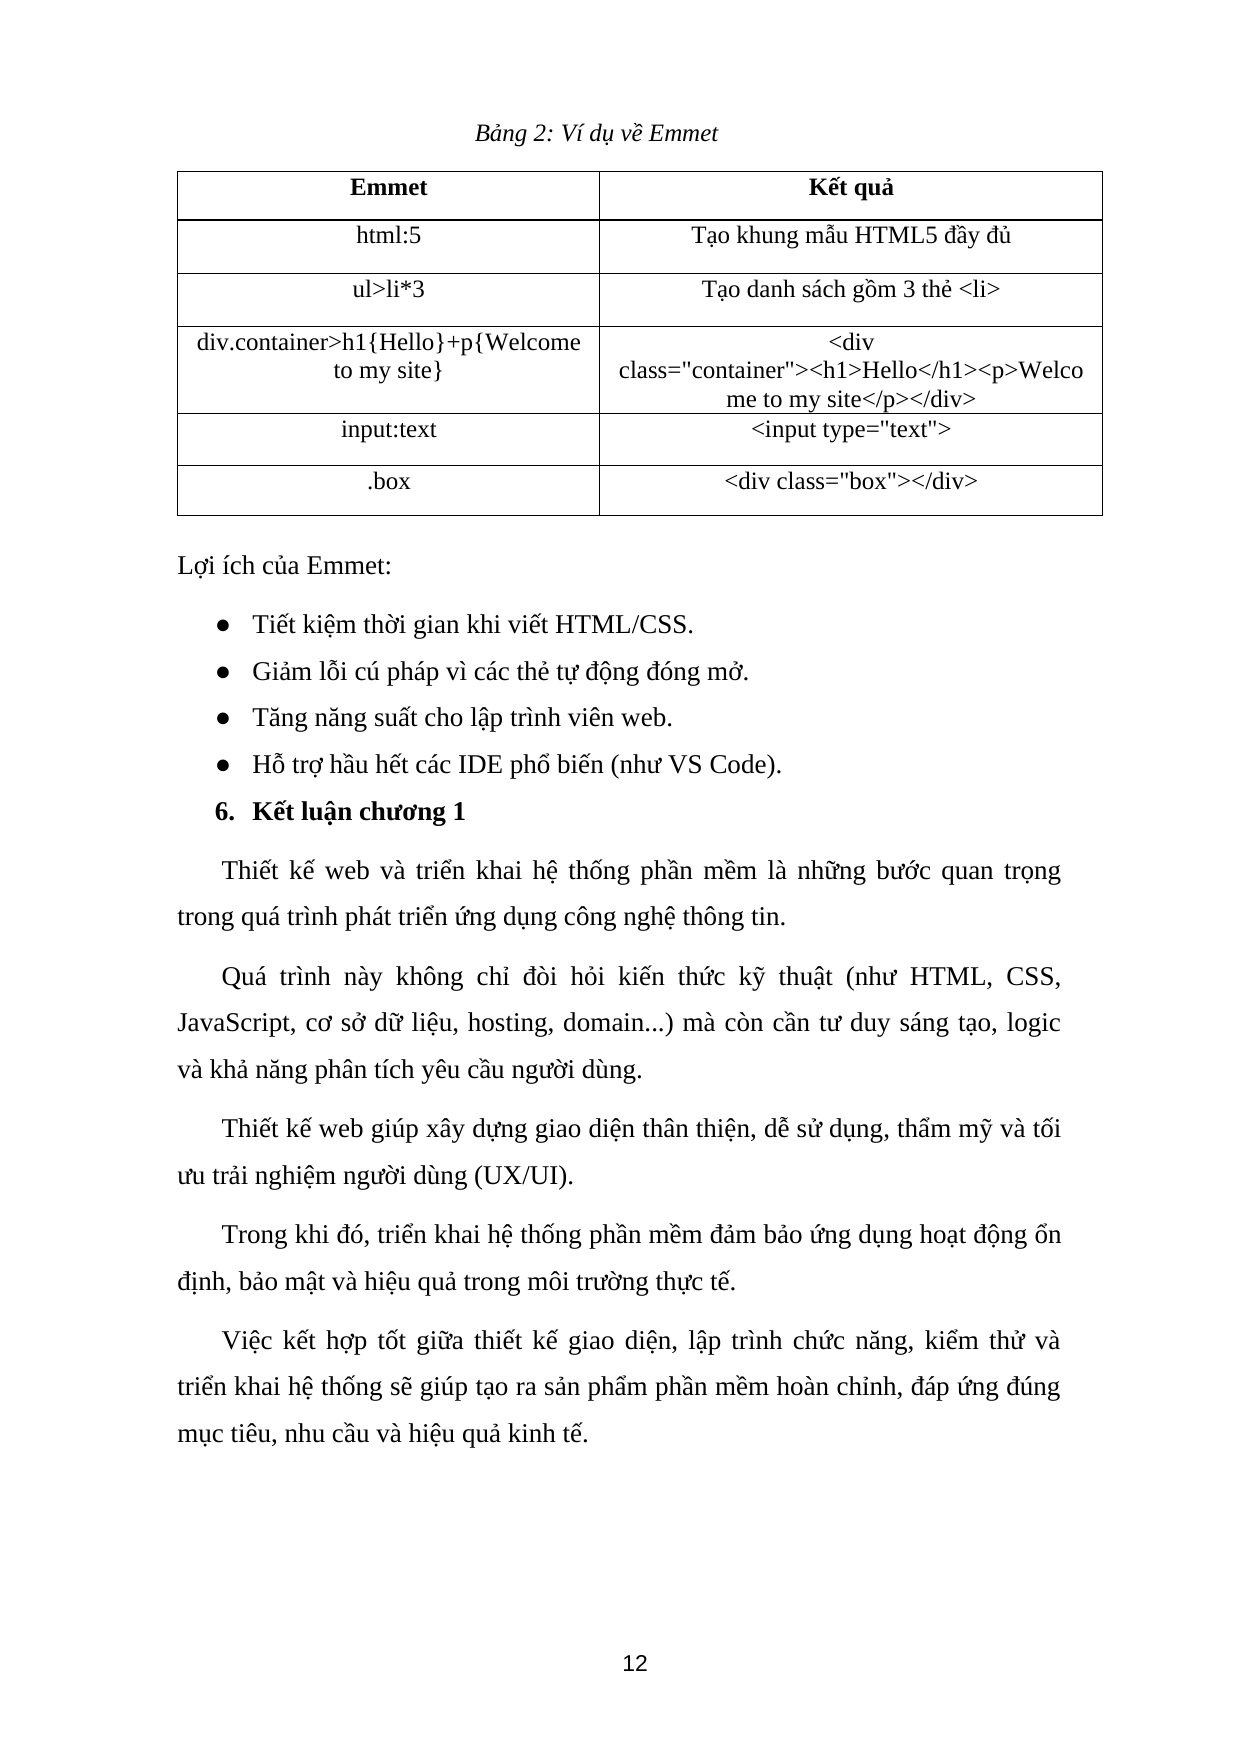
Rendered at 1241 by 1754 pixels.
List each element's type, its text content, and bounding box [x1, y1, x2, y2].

table_cell <div class="box"></div> [600, 466, 1102, 514]
text Trong khi đó, triển khai hệ thống phần mềm đảm bảo ứng dụng hoạt động ổn định, bảo mật và hiệu quả trong môi trường thực tế. [177, 1218, 1063, 1296]
table_cell .box [178, 466, 599, 514]
table_cell div.container>h1{Hello}+p{Welcome to my site} [178, 327, 599, 413]
table_cell <input type="text"> [600, 414, 1102, 464]
text Quá trình này không chỉ đòi hỏi kiến thức kỹ thuật (như HTML, CSS, JavaScript, cơ sở dữ liệu, hosting, domain...) mà còn cần tư duy sáng tạo, logic và khả năng phân tích yêu cầu người dùng. [177, 960, 1063, 1084]
table_cell Tạo danh sách gồm 3 thẻ <li> [600, 274, 1102, 326]
subtitle Kết luận chương 1 [214, 795, 1063, 826]
table_header Kết quả [600, 172, 1102, 219]
list Hỗ trợ hầu hết các IDE phổ biến (như VS Code). [214, 748, 1063, 779]
list Tăng năng suất cho lập trình viên web. [214, 701, 1063, 732]
table_cell html:5 [178, 221, 599, 272]
list Tiết kiệm thời gian khi viết HTML/CSS. [214, 608, 1063, 639]
text Thiết kế web giúp xây dựng giao diện thân thiện, dễ sử dụng, thẩm mỹ và tối ưu trải nghiệm người dùng (UX/UI). [177, 1112, 1063, 1190]
text Bảng 2: Ví dụ về Emmet [177, 118, 974, 147]
text Thiết kế web và triển khai hệ thống phần mềm là những bước quan trọng trong quá trình phát triển ứng dụng công nghệ thông tin. [177, 854, 1063, 932]
table_cell ul>li*3 [178, 274, 599, 326]
table_cell Tạo khung mẫu HTML5 đầy đủ [600, 221, 1102, 272]
text Lợi ích của Emmet: [177, 549, 1063, 580]
table_cell <div class="container"><h1>Hello</h1><p>Welcome to my site</p></div> [600, 327, 1102, 413]
list Giảm lỗi cú pháp vì các thẻ tự động đóng mở. [214, 655, 1063, 686]
table_header Emmet [178, 172, 599, 219]
text Việc kết hợp tốt giữa thiết kế giao diện, lập trình chức năng, kiểm thử và triển khai hệ thống sẽ giúp tạo ra sản phẩm phần mềm hoàn chỉnh, đáp ứng đúng mục tiêu, nhu cầu và hiệu quả kinh tế. [177, 1324, 1063, 1448]
table_cell input:text [178, 414, 599, 464]
